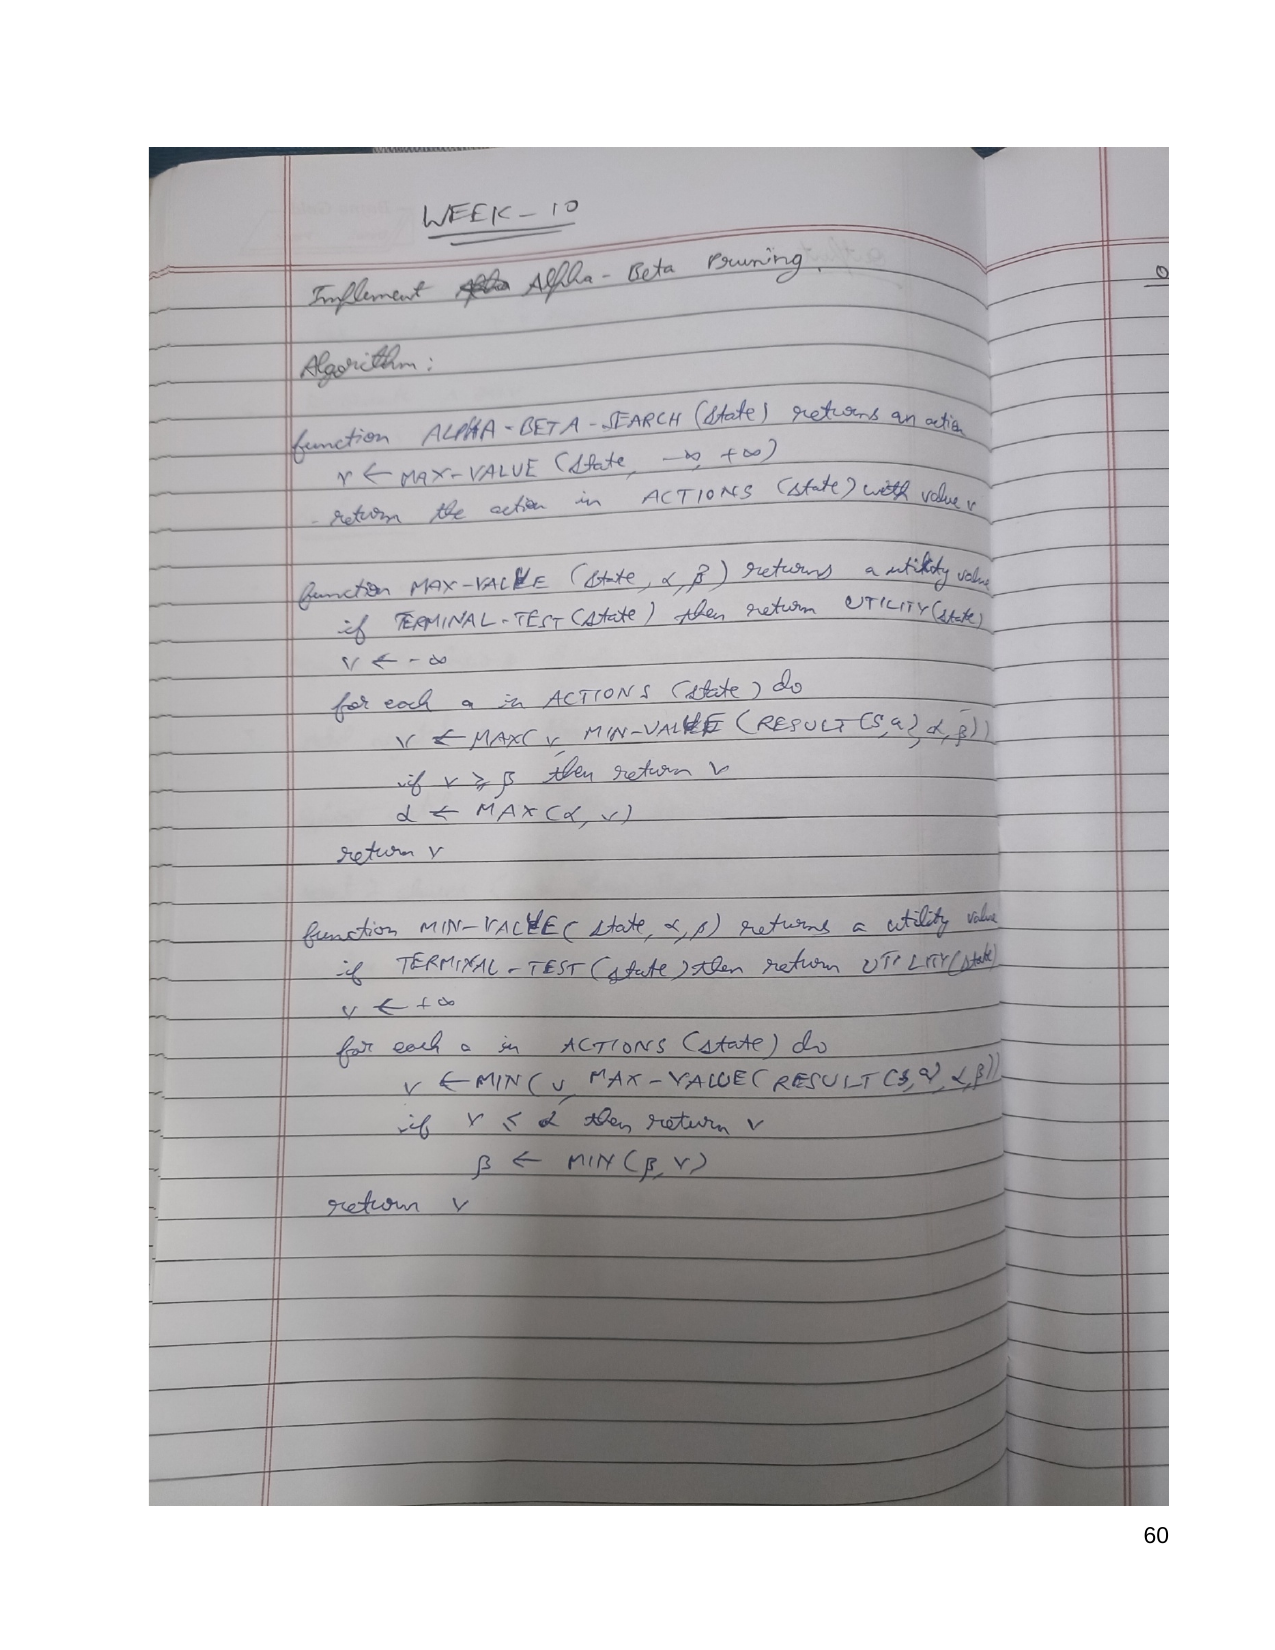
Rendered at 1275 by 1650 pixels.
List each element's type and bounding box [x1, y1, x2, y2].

picture [148, 147, 1169, 1506]
